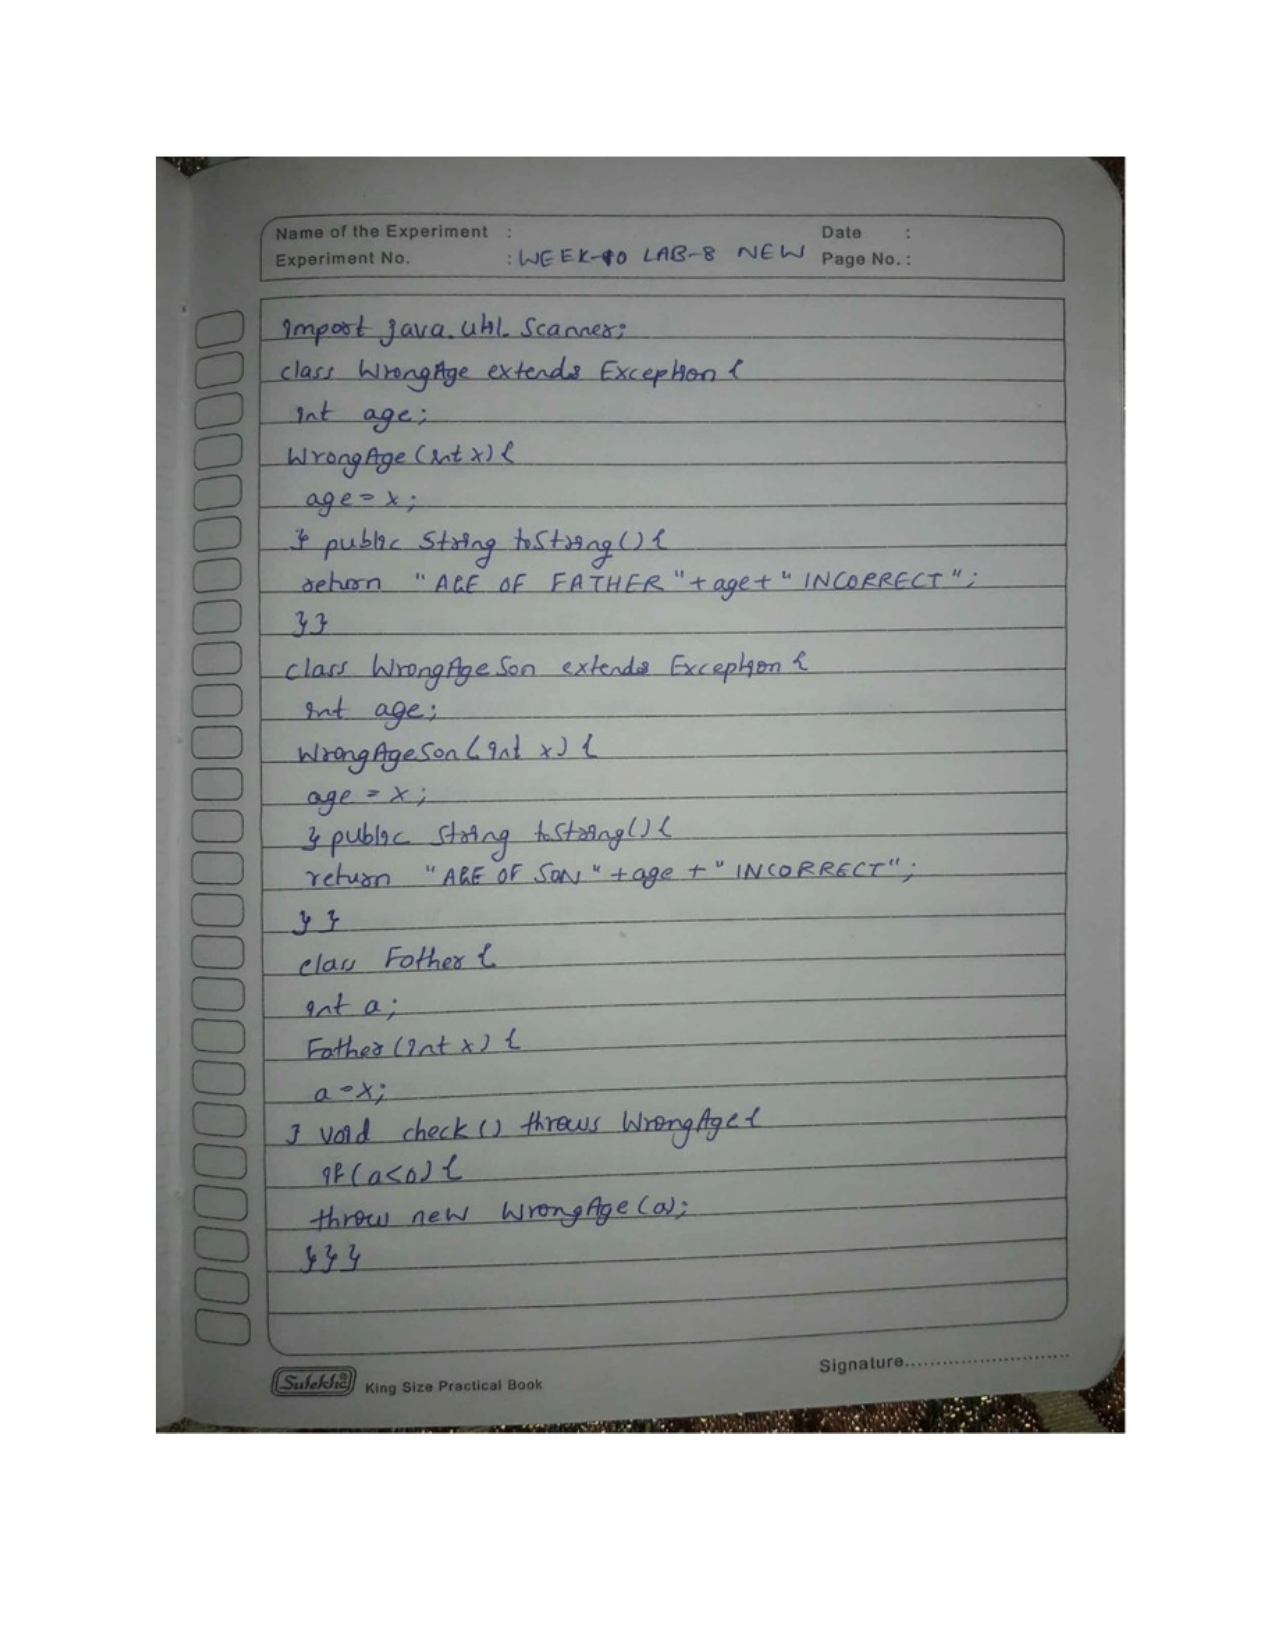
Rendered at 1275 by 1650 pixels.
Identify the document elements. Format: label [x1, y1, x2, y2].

picture [155, 154, 1129, 1434]
